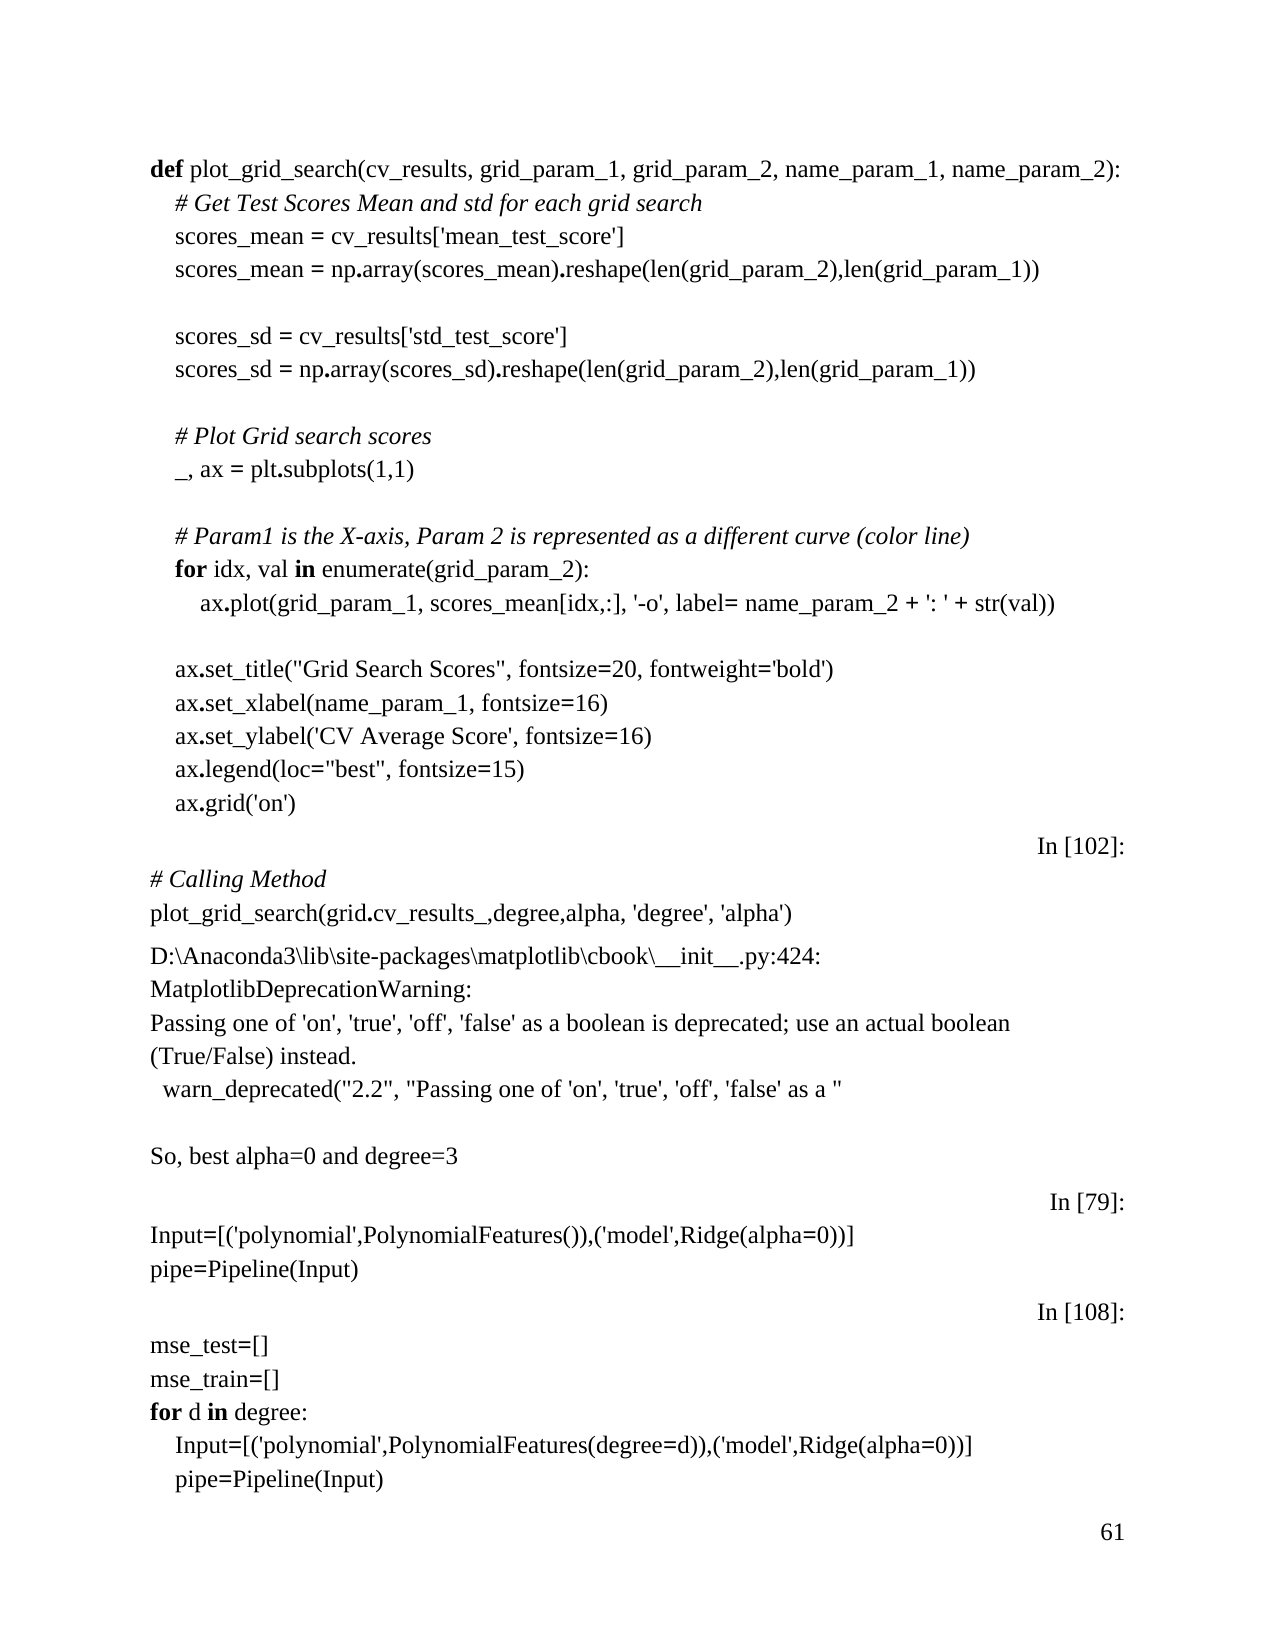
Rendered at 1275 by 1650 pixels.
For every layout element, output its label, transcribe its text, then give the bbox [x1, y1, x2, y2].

text ax.legend(loc="best", fontsize=15) [150, 750, 1125, 783]
text scores_sd = np.array(scores_sd).reshape(len(grid_param_2),len(grid_param_1)) [150, 350, 1125, 383]
text ax.plot(grid_param_1, scores_mean[idx,:], '-o', label= name_param_2 + ': ' + str(val)) [150, 583, 1125, 617]
text ax.set_ylabel('CV Average Score', fontsize=16) [150, 717, 1125, 750]
text mse_train=[] [150, 1359, 1125, 1392]
text D:\Anaconda3\lib\site-packages\matplotlib\cbook\__init__.py:424: MatplotlibDeprecationWarning: [150, 937, 1125, 1003]
text def plot_grid_search(cv_results, grid_param_1, grid_param_2, name_param_1, name_param_2): [150, 150, 1125, 183]
text So, best alpha=0 and degree=3 [150, 1137, 1125, 1170]
text # Plot Grid search scores [150, 417, 1125, 450]
text # Get Test Scores Mean and std for each grid search [150, 183, 1125, 217]
text for d in degree: [150, 1392, 1125, 1426]
text pipe=Pipeline(Input) [150, 1459, 1125, 1492]
text plot_grid_search(grid.cv_results_,degree,alpha, 'degree', 'alpha') [150, 893, 1125, 927]
text for idx, val in enumerate(grid_param_2): [150, 550, 1125, 583]
text scores_mean = np.array(scores_mean).reshape(len(grid_param_2),len(grid_param_1)) [150, 250, 1125, 283]
text pipe=Pipeline(Input) [150, 1249, 1125, 1282]
text ax.grid('on') [150, 783, 1125, 817]
text # Param1 is the X-axis, Param 2 is represented as a different curve (color line) [150, 517, 1125, 550]
text ax.set_xlabel(name_param_1, fontsize=16) [150, 683, 1125, 717]
text scores_sd = cv_results['std_test_score'] [150, 317, 1125, 350]
text ax.set_title("Grid Search Scores", fontsize=20, fontweight='bold') [150, 650, 1125, 683]
text warn_deprecated("2.2", "Passing one of 'on', 'true', 'off', 'false' as a " [150, 1070, 1125, 1103]
text scores_mean = cv_results['mean_test_score'] [150, 217, 1125, 250]
text Input=[('polynomial',PolynomialFeatures()),('model',Ridge(alpha=0))] [150, 1216, 1125, 1249]
text mse_test=[] [150, 1326, 1125, 1359]
text # Calling Method [150, 860, 1125, 893]
text Passing one of 'on', 'true', 'off', 'false' as a boolean is deprecated; use an actual boolean (True/False) instead. [150, 1003, 1125, 1070]
text In [108]: [150, 1292, 1125, 1326]
text Input=[('polynomial',PolynomialFeatures(degree=d)),('model',Ridge(alpha=0))] [150, 1426, 1125, 1459]
text _, ax = plt.subplots(1,1) [150, 450, 1125, 483]
text In [102]: [150, 827, 1125, 860]
text In [79]: [150, 1182, 1125, 1216]
